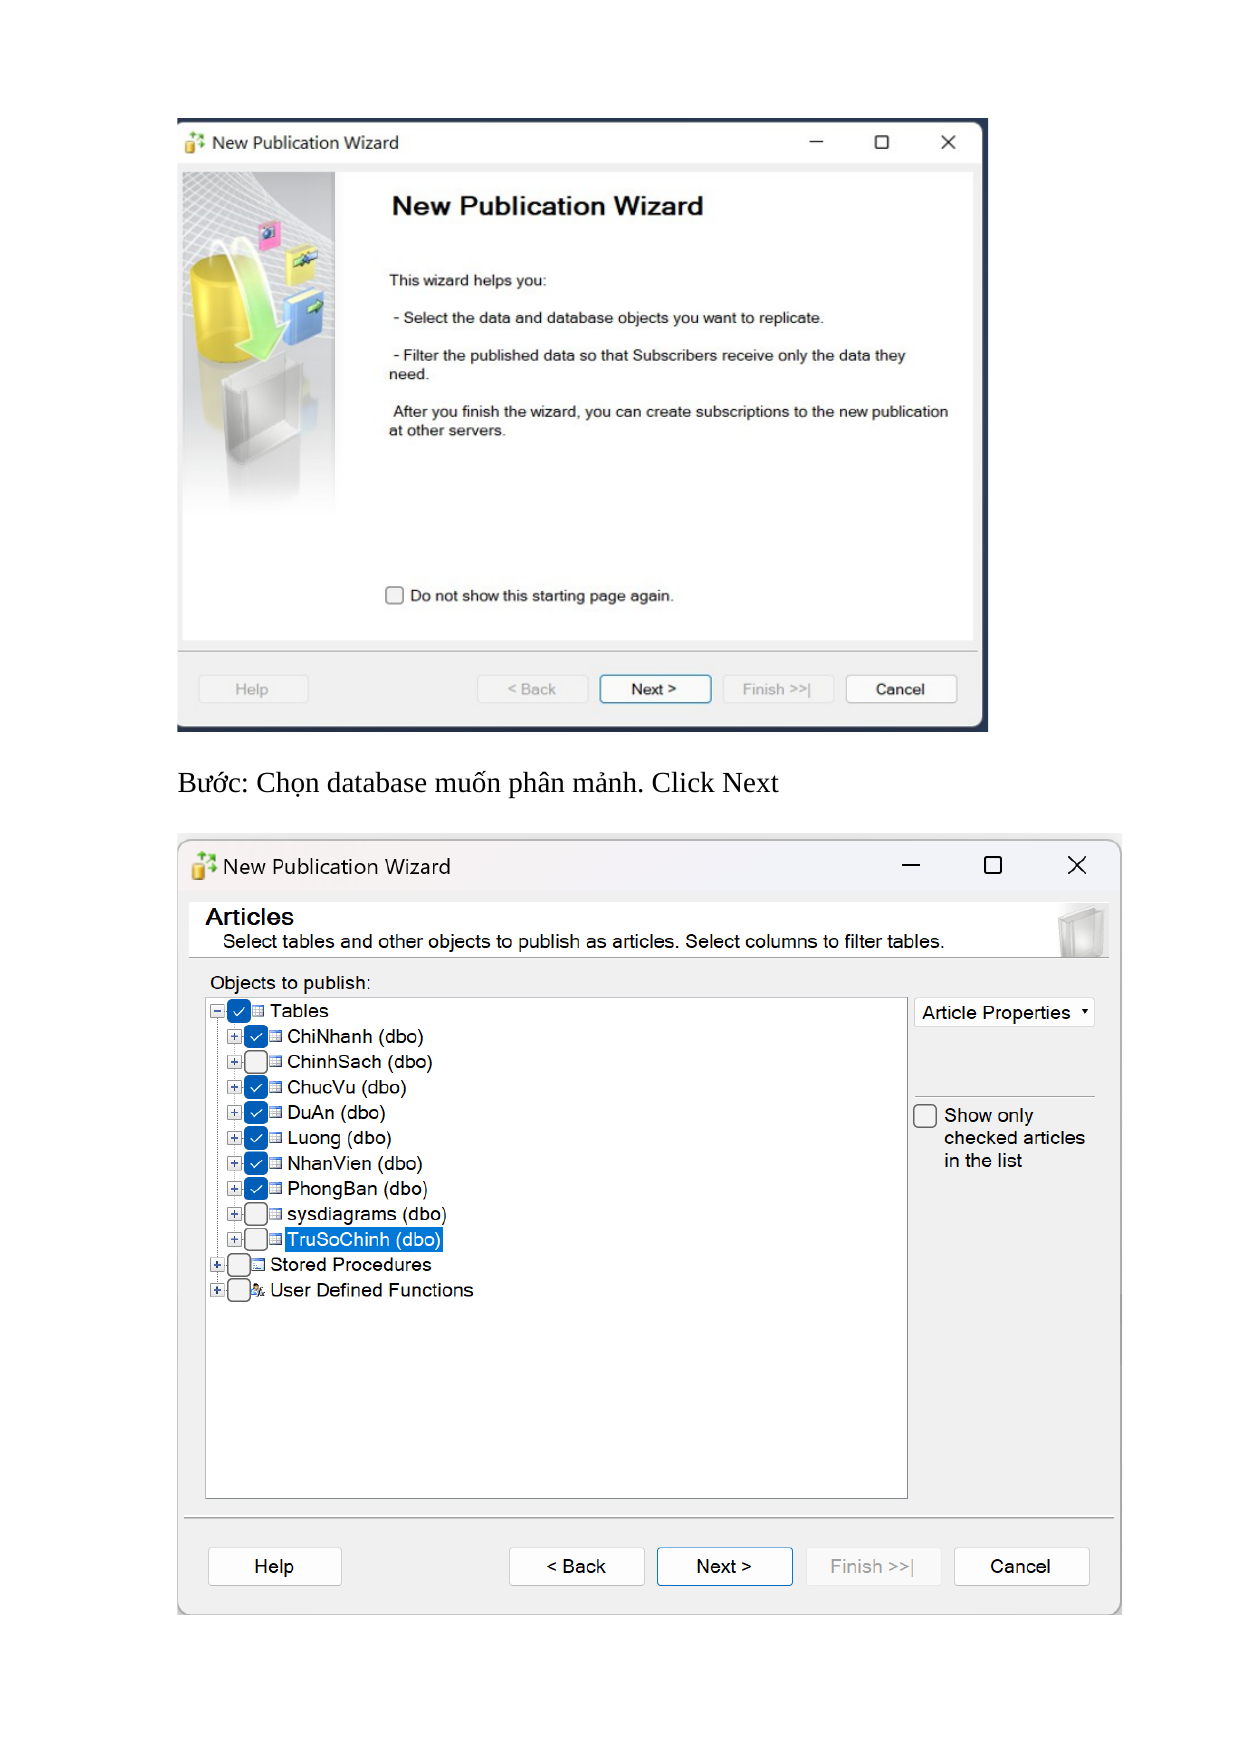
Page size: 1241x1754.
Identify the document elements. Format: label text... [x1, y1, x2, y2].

picture [177, 118, 989, 732]
picture [177, 833, 1123, 1615]
text Bước: Chọn database muốn phân mảnh. Click Next [177, 765, 1122, 799]
